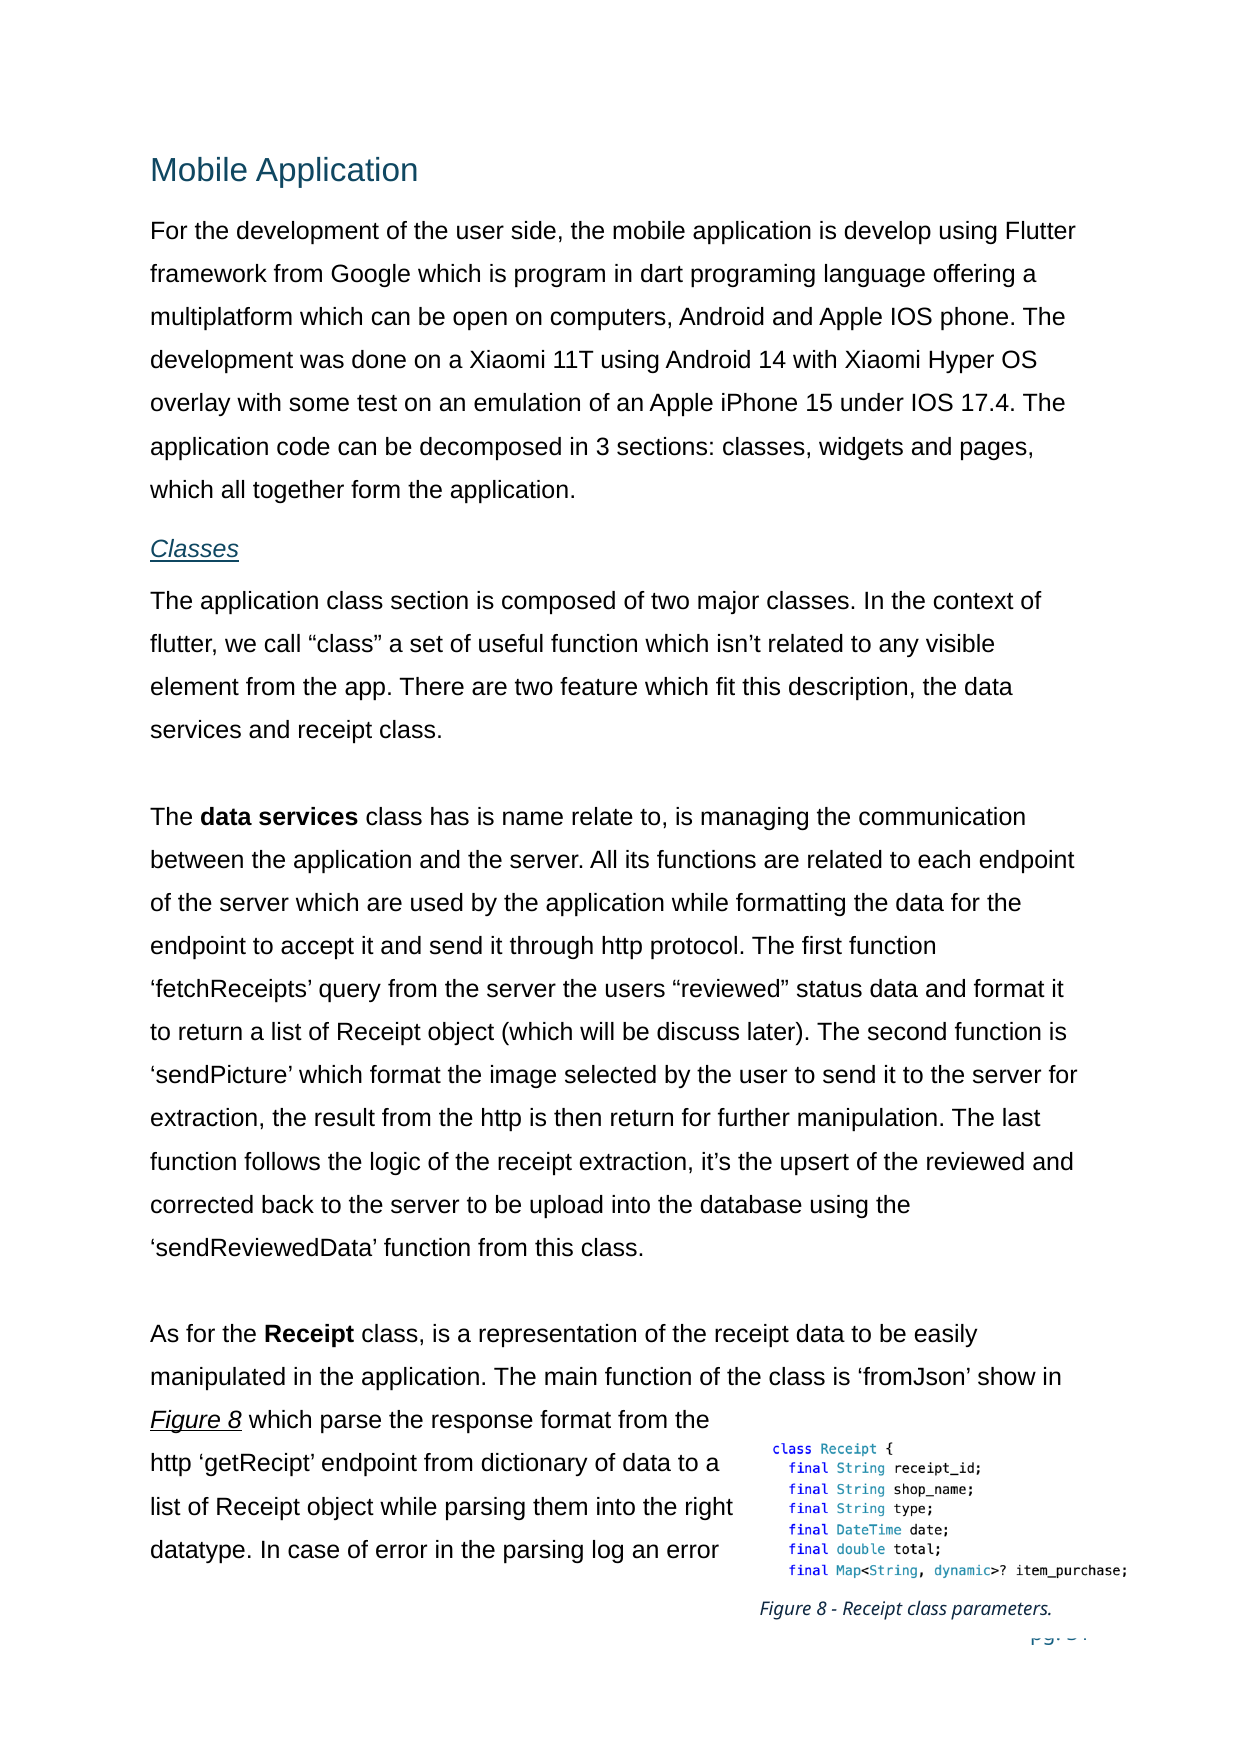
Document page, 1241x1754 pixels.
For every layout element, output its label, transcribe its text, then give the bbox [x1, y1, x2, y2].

text For the development of the user side, the mobile application is develop using Flutter framework from Google which is program in dart programing language offering a multiplatform which can be open on computers, Android and Apple IOS phone. The development was done on a Xiaomi 11T using Android 14 with Xiaomi Hyper OS overlay with some test on an emulation of an Apple iPhone 15 under IOS 17.4. The application code can be decomposed in 3 sections: classes, widgets and pages, which all together form the application. [150, 216, 1090, 503]
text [150, 1319, 1090, 1563]
subtitle Classes [150, 534, 1090, 563]
picture [759, 1428, 1149, 1594]
subtitle Mobile Application [150, 150, 1090, 188]
text The application class section is composed of two major classes. In the context of flutter, we call “class” a set of useful function which isn’t related to any visible element from the app. There are two feature which fit this description, the data services and receipt class. [150, 586, 1090, 744]
text The data services class has is name relate to, is managing the communication between the application and the server. All its functions are related to each endpoint of the server which are used by the application while formatting the data for the endpoint to accept it and send it through http protocol. The first function ‘fetchReceipts’ query from the server the users “reviewed” status data and format it to return a list of Receipt object (which will be discuss later). The second function is ‘sendPicture’ which format the image selected by the user to send it to the server for extraction, the result from the http is then return for further manipulation. The last function follows the logic of the receipt extraction, it’s the upsert of the reviewed and corrected back to the server to be upload into the database using the ‘sendReviewedData’ function from this class. [150, 802, 1090, 1262]
